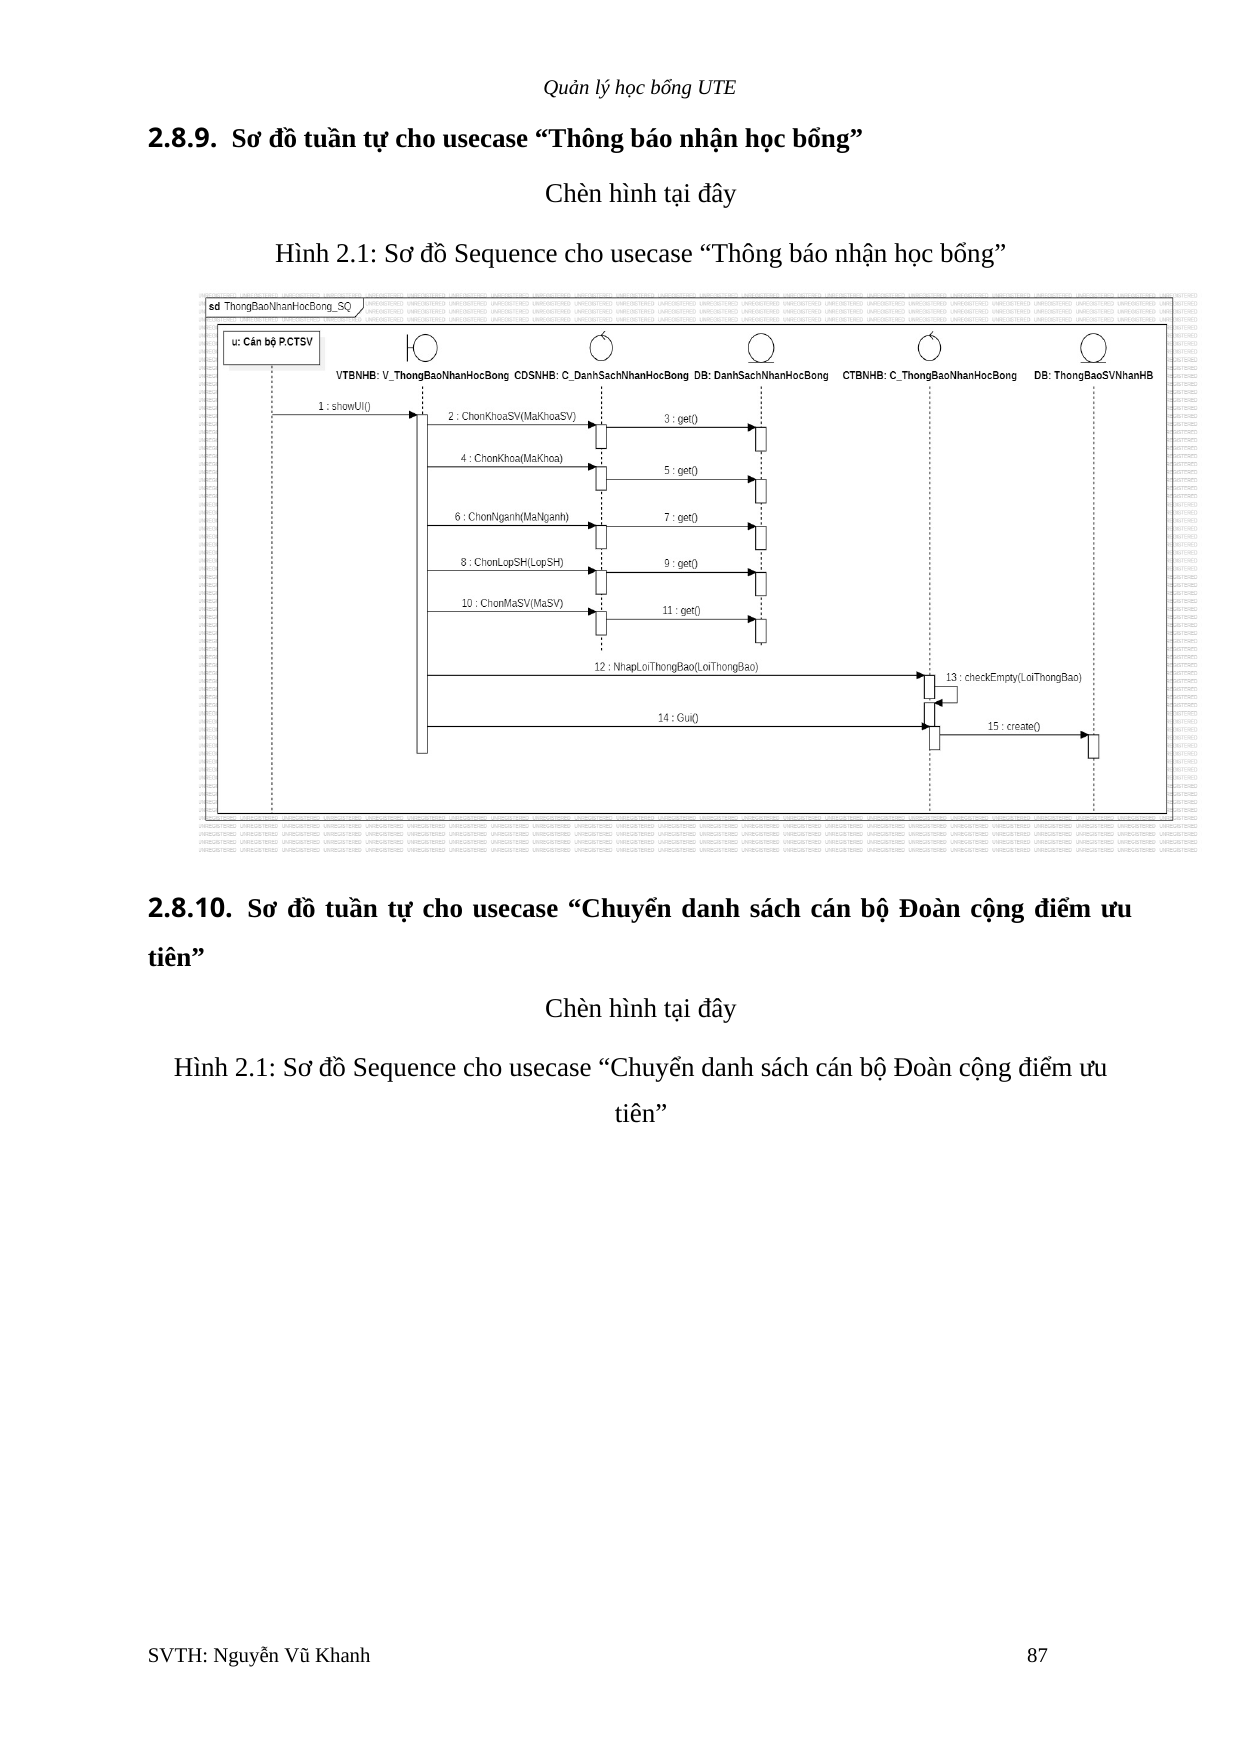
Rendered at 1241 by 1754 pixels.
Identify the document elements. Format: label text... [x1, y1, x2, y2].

subtitle Sơ đồ Sequence cho usecase “Chuyển danh sách cán bộ Đoàn cộng điểm ưu tiên” [148, 1051, 1134, 1129]
subtitle Sơ đồ Sequence cho usecase “Thông báo nhận học bổng” [148, 237, 1134, 268]
subtitle Sơ đồ tuần tự cho usecase “Thông báo nhận học bổng” [148, 118, 1134, 155]
text Chèn hình tại đây [148, 178, 1134, 209]
text Chèn hình tại đây [148, 992, 1134, 1023]
picture [198, 289, 1202, 853]
subtitle Sơ đồ tuần tự cho usecase “Chuyển danh sách cán bộ Đoàn cộng điểm ưu tiên” [148, 888, 1134, 972]
